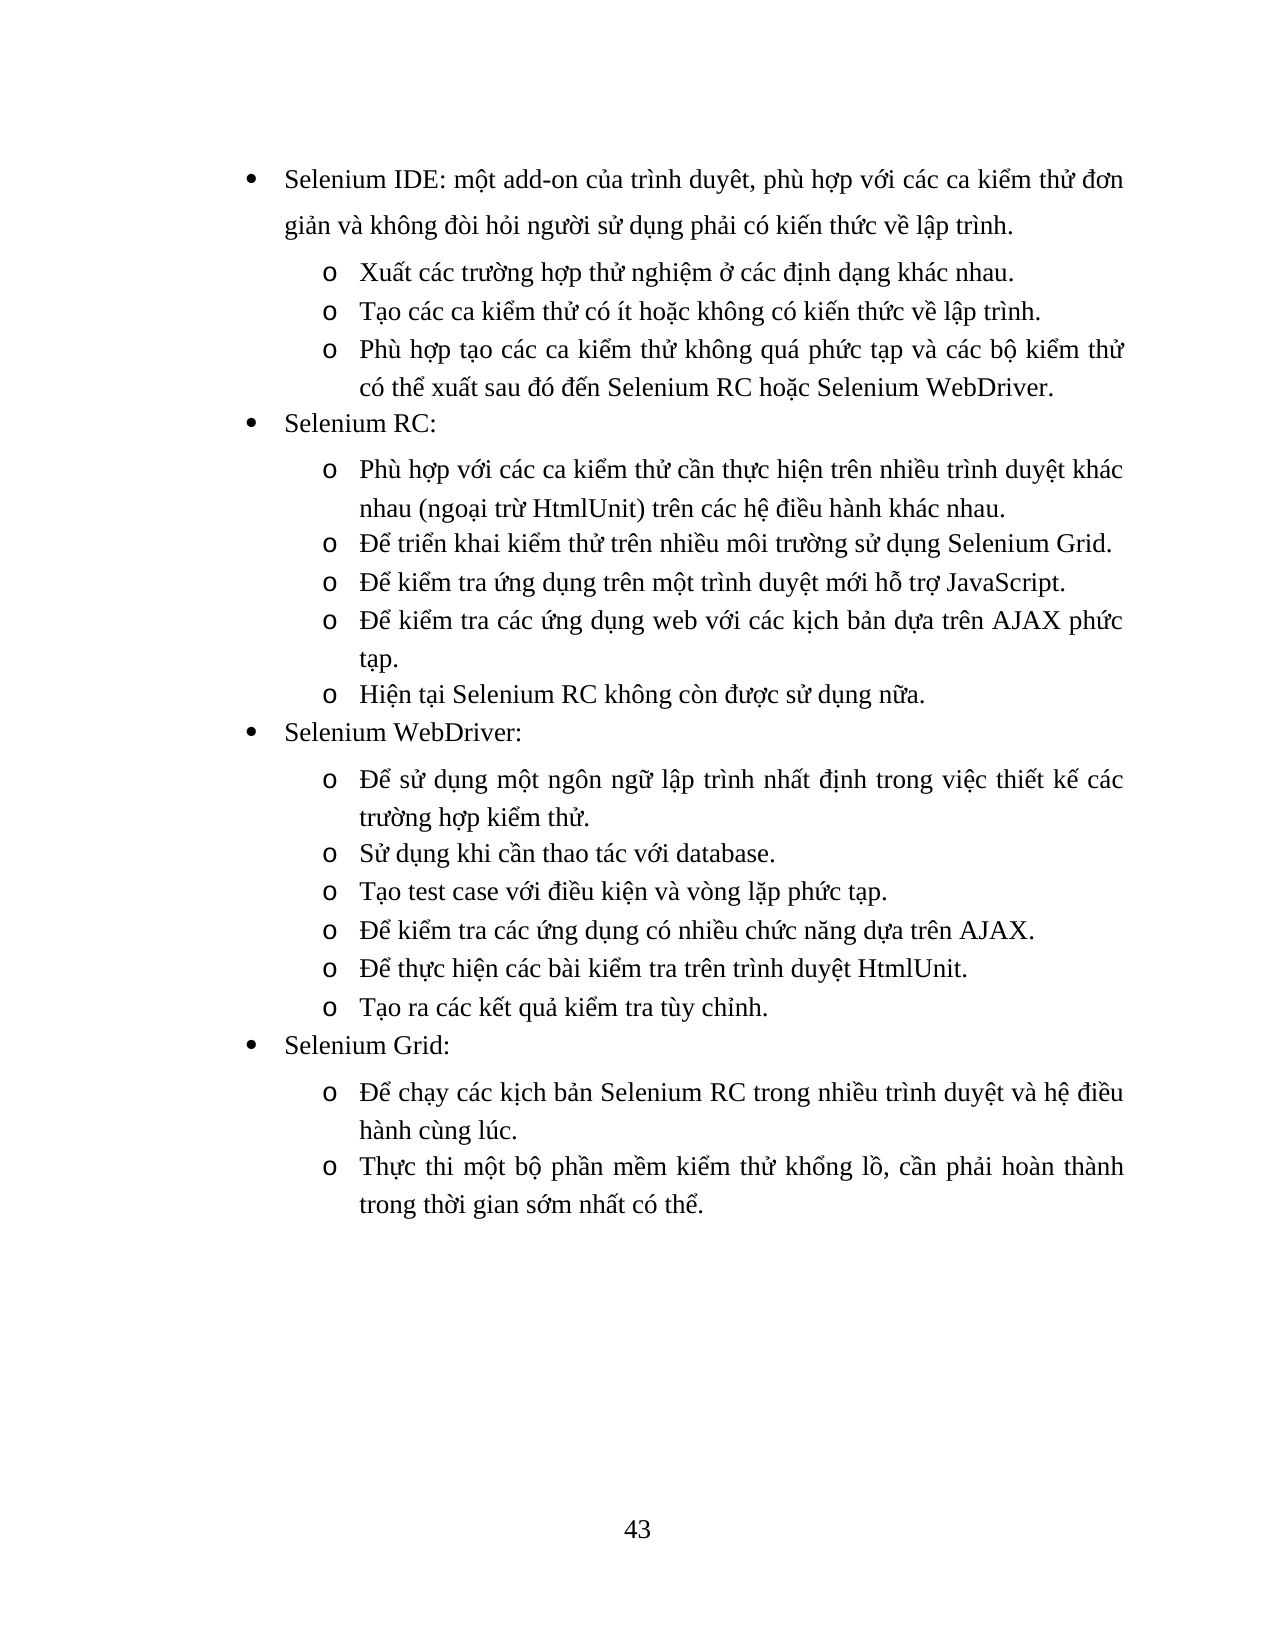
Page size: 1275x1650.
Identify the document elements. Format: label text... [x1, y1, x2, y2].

list Để kiểm tra ứng dụng trên một trình duyệt mới hỗ trợ JavaScript. [322, 566, 1125, 599]
list Xuất các trường hợp thử nghiệm ở các định dạng khác nhau. [322, 256, 1125, 289]
list Tạo các ca kiểm thử có ít hoặc không có kiến thức về lập trình. [322, 294, 1125, 328]
list Selenium IDE: một add-on của trình duyêt, phù hợp với các ca kiểm thử đơn giản và không đòi hỏi người sử dụng phải có kiến thức về lập trình. [247, 163, 1125, 241]
list Selenium RC: [247, 407, 1125, 438]
list Để kiểm tra các ứng dụng web với các kịch bản dựa trên AJAX phức tạp. [322, 604, 1125, 673]
list Để kiểm tra các ứng dụng có nhiều chức năng dựa trên AJAX. [322, 914, 1125, 947]
list Hiện tại Selenium RC không còn được sử dụng nữa. [322, 678, 1125, 711]
list Selenium Grid: [247, 1029, 1125, 1061]
list Để sử dụng một ngôn ngữ lập trình nhất định trong việc thiết kế các trường hợp kiểm thử. [322, 763, 1125, 832]
list Thực thi một bộ phần mềm kiểm thử khổng lồ, cần phải hoàn thành trong thời gian sớm nhất có thể. [322, 1150, 1125, 1219]
list Để thực hiện các bài kiểm tra trên trình duyệt HtmlUnit. [322, 952, 1125, 986]
list Phù hợp với các ca kiểm thử cần thực hiện trên nhiều trình duyệt khác nhau (ngoại trừ HtmlUnit) trên các hệ điều hành khác nhau. [322, 454, 1125, 523]
list Tạo ra các kết quả kiểm tra tùy chỉnh. [322, 991, 1125, 1024]
list Để chạy các kịch bản Selenium RC trong nhiều trình duyệt và hệ điều hành cùng lúc. [322, 1076, 1125, 1145]
list Tạo test case với điều kiện và vòng lặp phức tạp. [322, 876, 1125, 909]
list Để triển khai kiểm thử trên nhiều môi trường sử dụng Selenium Grid. [322, 527, 1125, 561]
list Sử dụng khi cần thao tác với database. [322, 837, 1125, 871]
list Selenium WebDriver: [247, 716, 1125, 748]
list Phù hợp tạo các ca kiểm thử không quá phức tạp và các bộ kiểm thử có thể xuất sau đó đến Selenium RC hoặc Selenium WebDriver. [322, 333, 1125, 402]
